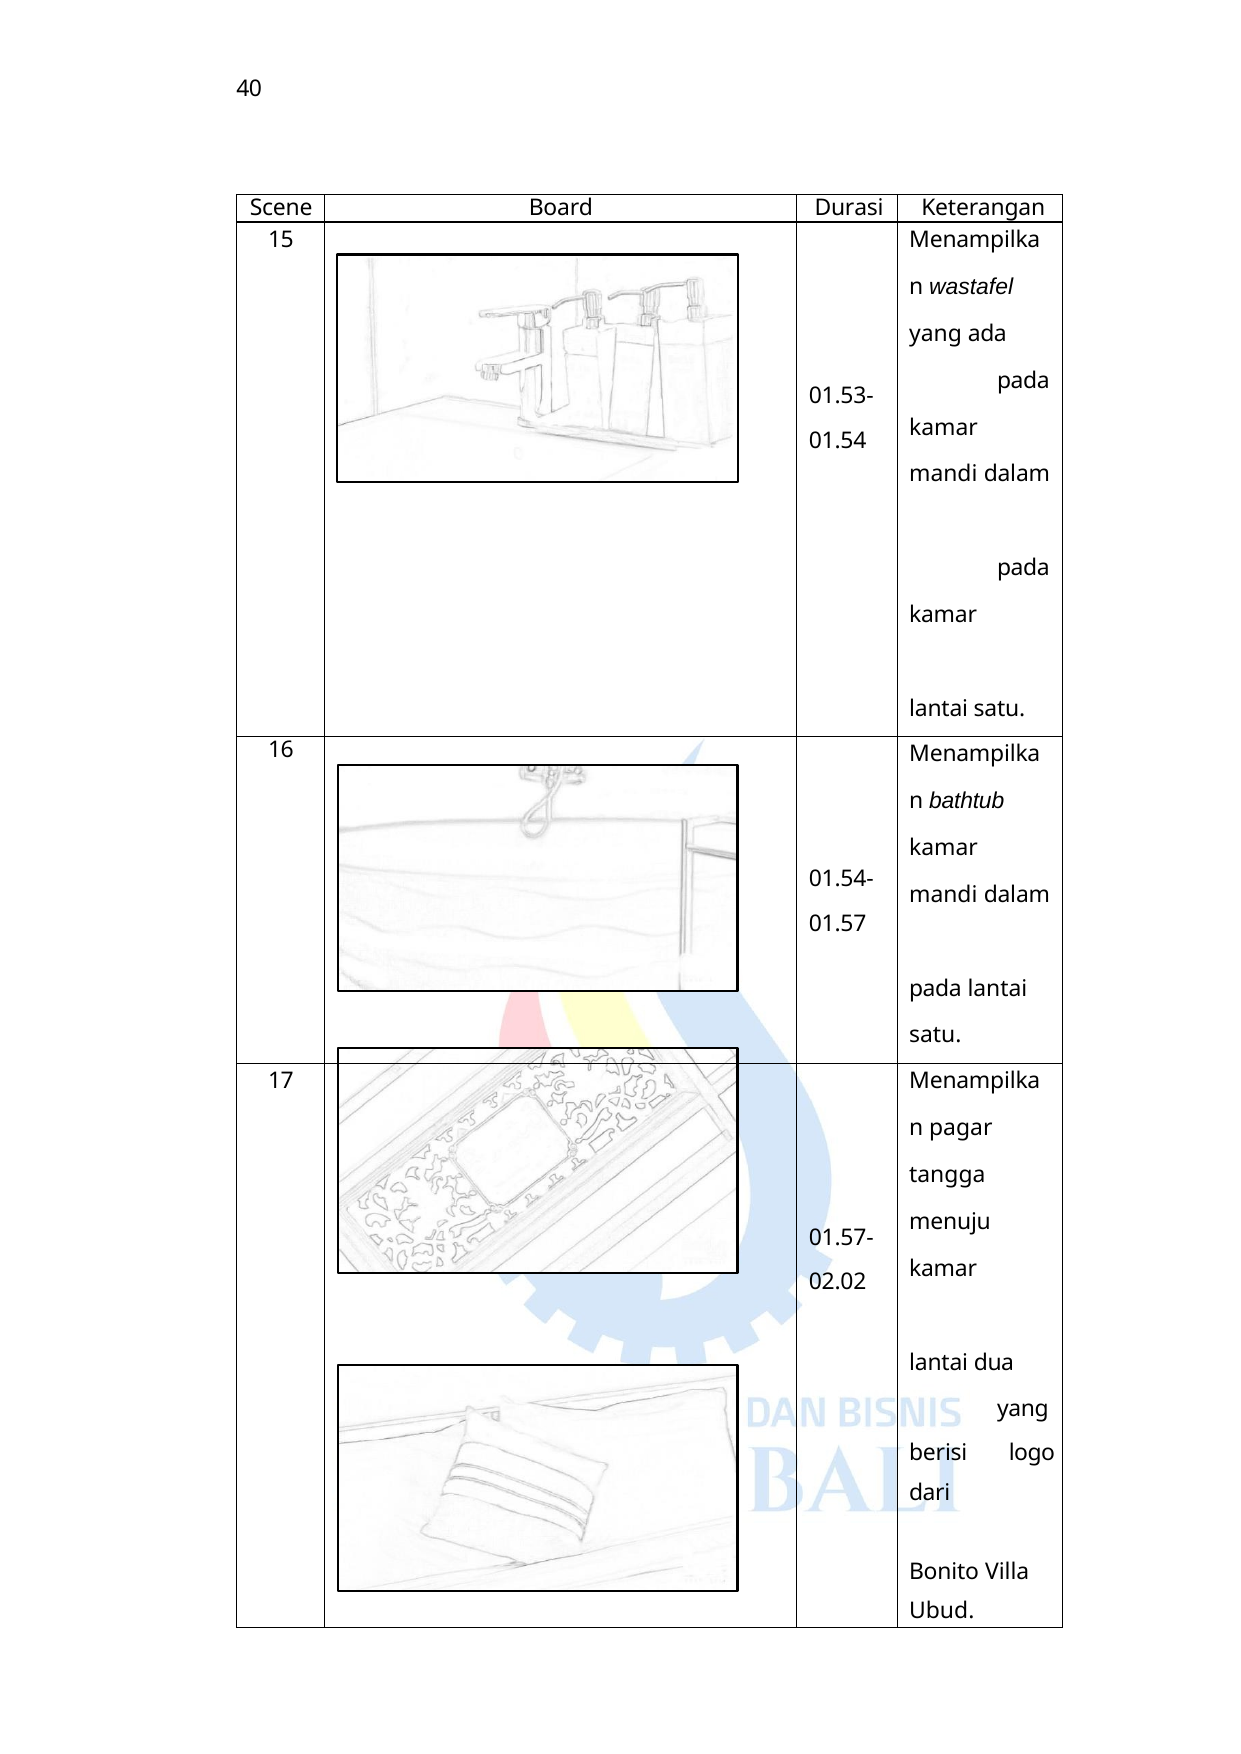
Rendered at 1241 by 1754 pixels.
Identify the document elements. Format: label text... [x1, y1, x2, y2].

table_header Durasi [797, 195, 897, 221]
table_cell [325, 1064, 796, 1627]
table_cell 17 [237, 1064, 324, 1627]
table_cell Menampilkan pagar tangga menuju kamar lantai dua yang berisi logo dari Bonito Villa Ubud. [898, 1064, 1062, 1627]
table_header Keterangan [898, 195, 1062, 221]
picture [338, 256, 737, 481]
text 40 [236, 72, 1178, 103]
table_cell [325, 223, 796, 736]
table_cell Menampilkan wastafel yang ada pada kamar mandi dalam pada kamar lantai satu. [898, 223, 1062, 736]
table_header Board [325, 195, 796, 221]
table_cell Menampilkan bathtub kamar mandi dalam pada lantai satu. [898, 737, 1062, 1063]
table_header Scene [237, 195, 324, 221]
table_cell 15 [237, 223, 324, 736]
table_cell 01.54- 01.57 [797, 737, 897, 1063]
table_cell 01.57- 02.02 [797, 1064, 897, 1627]
table_cell 16 [237, 737, 324, 1063]
table_cell 01.53- 01.54 [797, 223, 897, 736]
table_cell [325, 737, 796, 1063]
